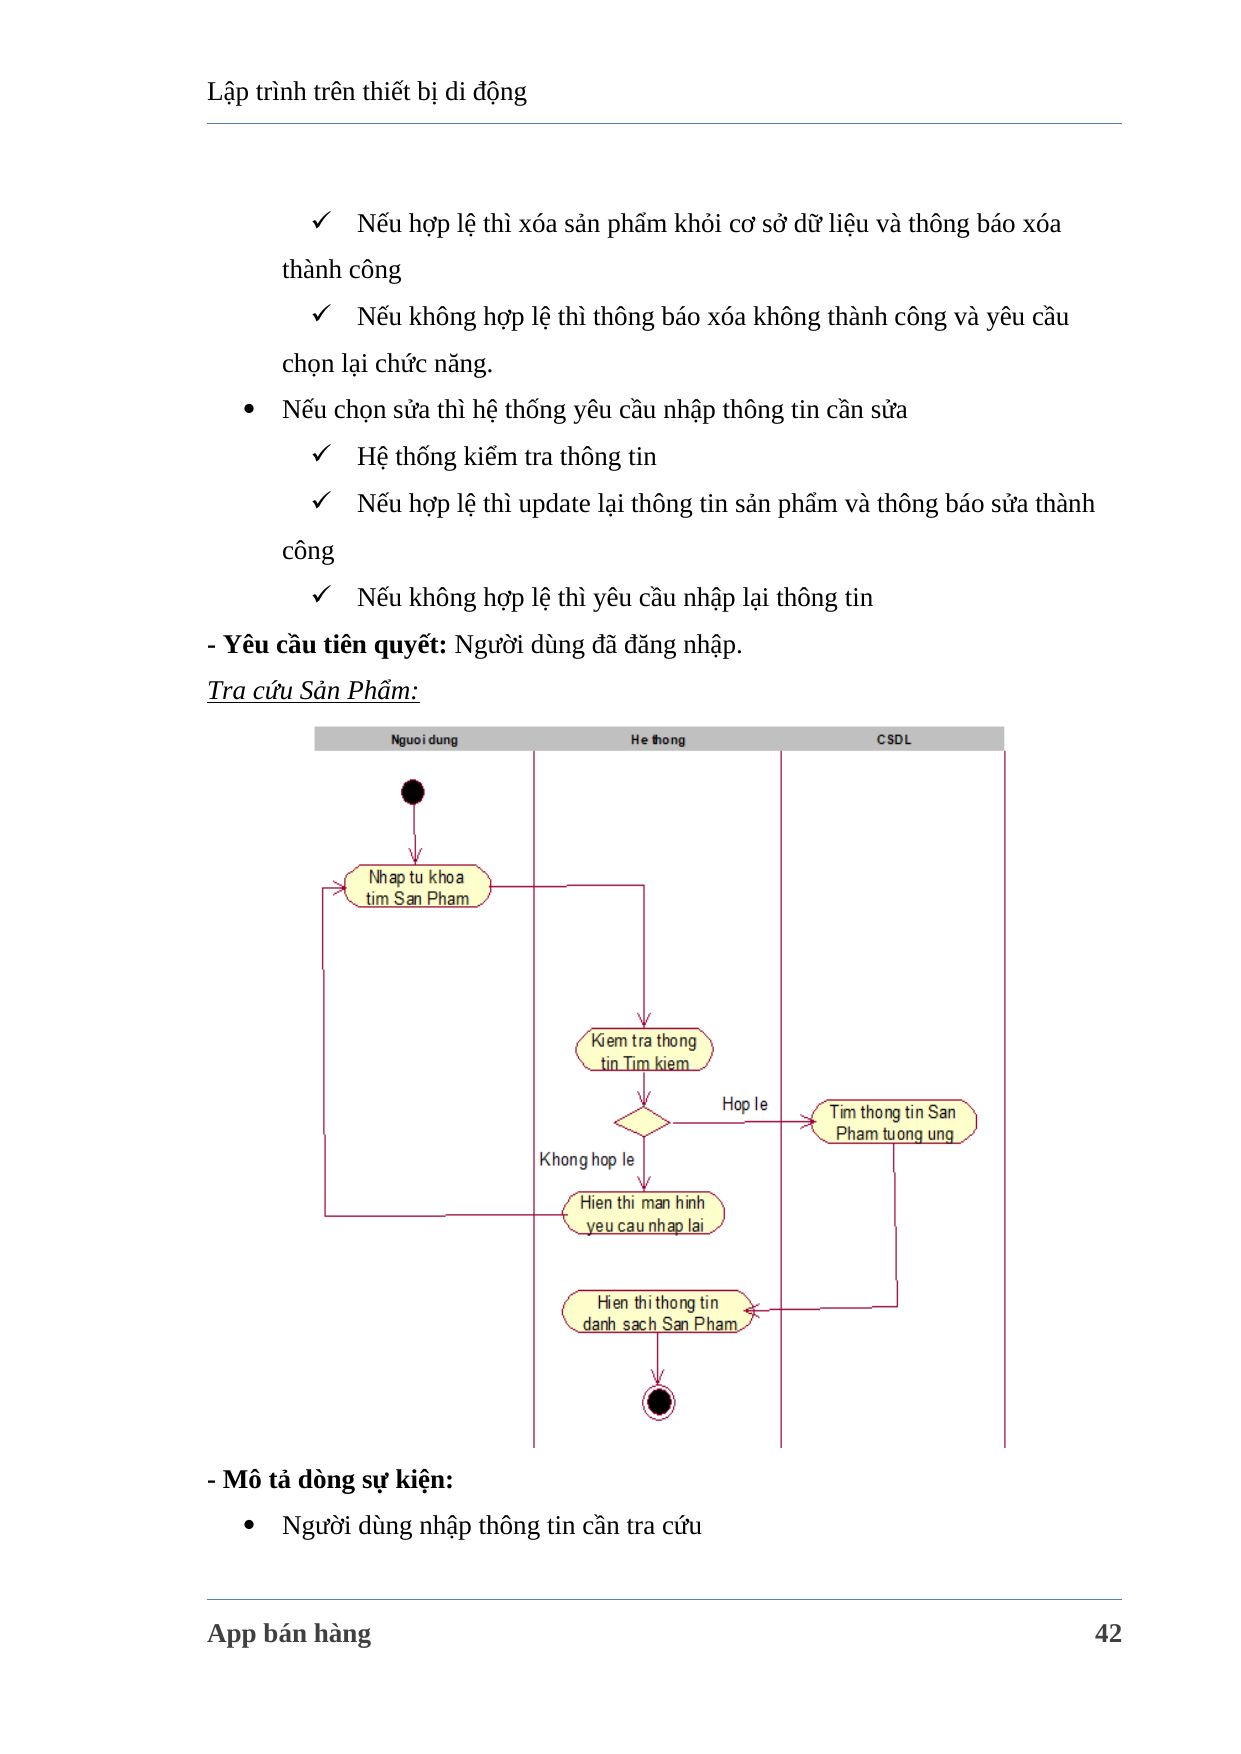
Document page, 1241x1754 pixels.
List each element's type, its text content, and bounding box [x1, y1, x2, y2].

list Hệ thống kiểm tra thông tin [282, 441, 1122, 472]
text - Mô tả dòng sự kiện: [207, 1463, 1122, 1494]
text - Yêu cầu tiên quyết: Người dùng đã đăng nhập. [207, 628, 1122, 659]
picture [311, 721, 1018, 1448]
list Nếu chọn sửa thì hệ thống yêu cầu nhập thông tin cần sửa [244, 394, 1122, 425]
list Người dùng nhập thông tin cần tra cứu [244, 1509, 1122, 1541]
list Nếu hợp lệ thì xóa sản phẩm khỏi cơ sở dữ liệu và thông báo xóa thành công [282, 207, 1122, 285]
list Nếu không hợp lệ thì thông báo xóa không thành công và yêu cầu chọn lại chức năng. [282, 300, 1122, 378]
list Nếu hợp lệ thì update lại thông tin sản phẩm và thông báo sửa thành công [282, 487, 1122, 565]
text Tra cứu Sản Phẩm: [207, 674, 1122, 706]
list Nếu không hợp lệ thì yêu cầu nhập lại thông tin [282, 581, 1122, 612]
